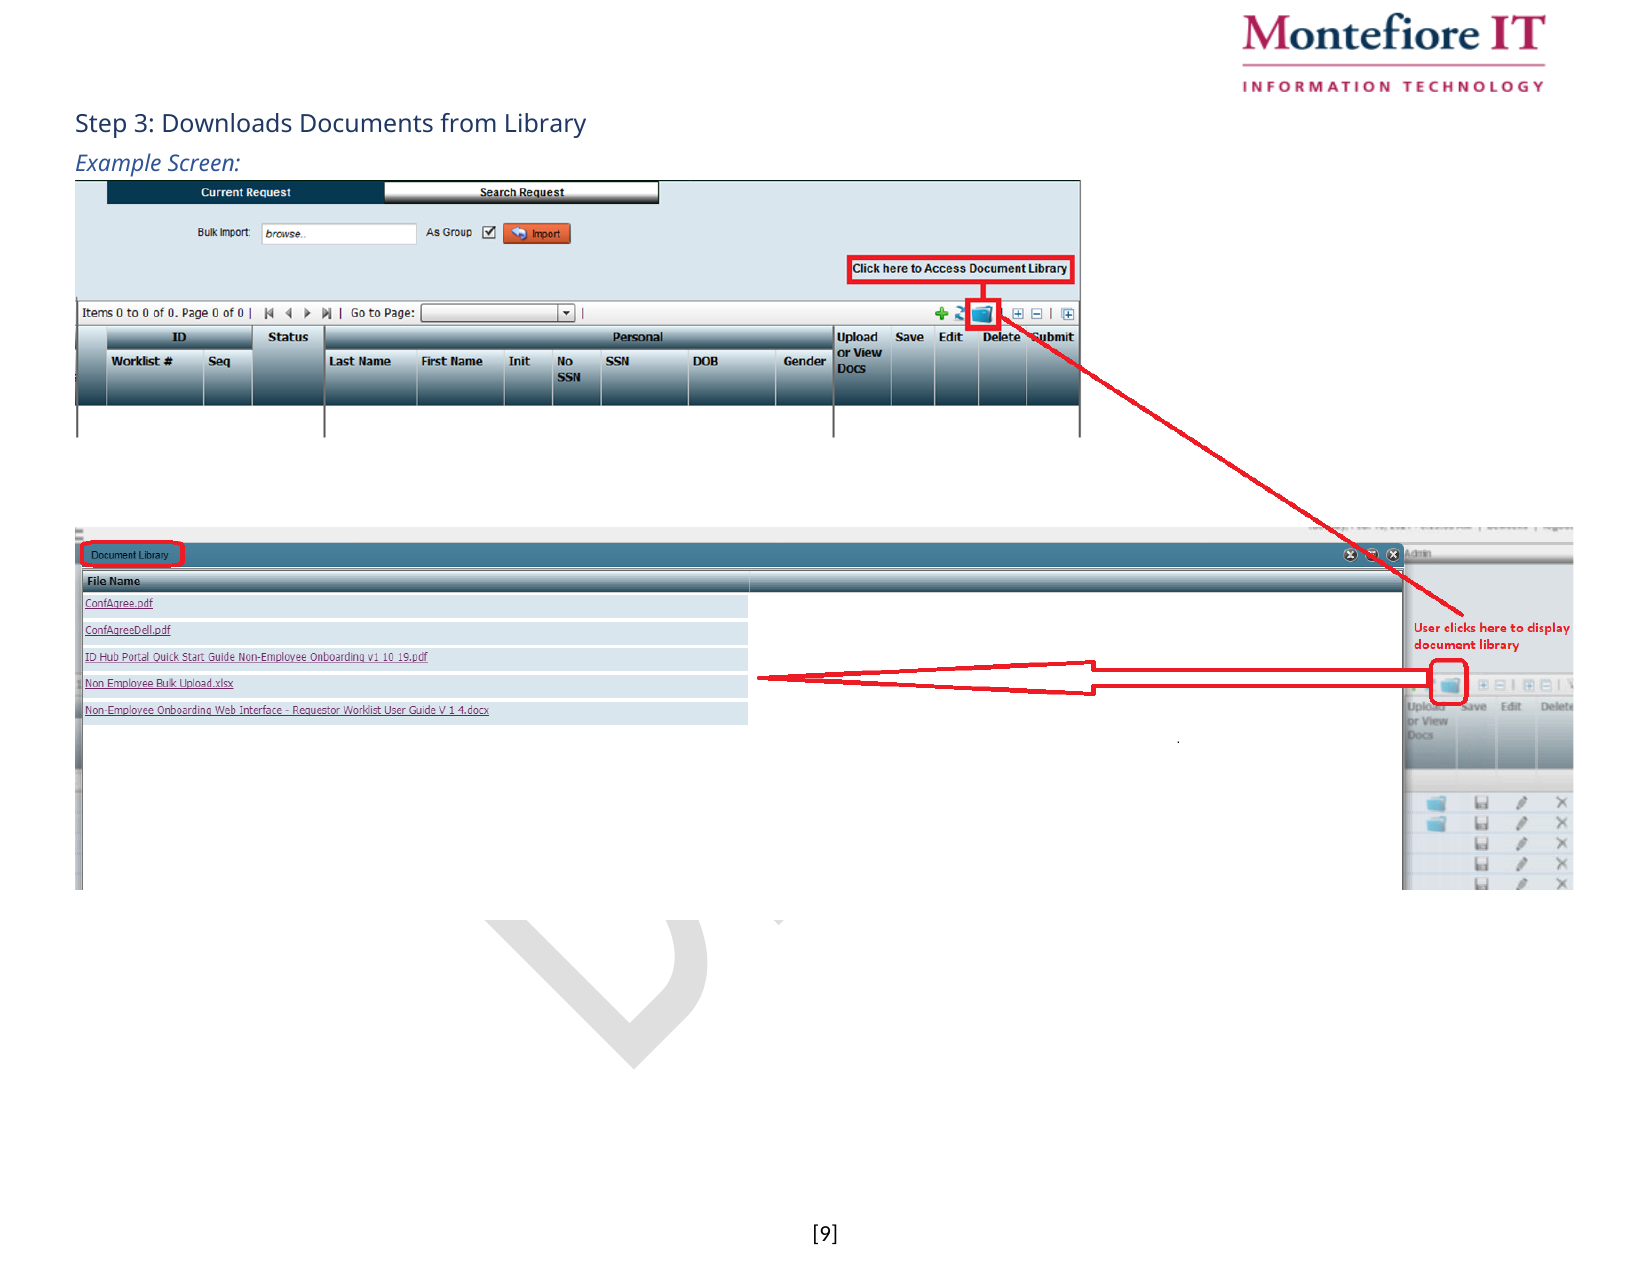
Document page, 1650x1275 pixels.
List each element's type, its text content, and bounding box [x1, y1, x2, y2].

picture [75, 180, 1574, 920]
subtitle Step 3: Downloads Documents from Library [75, 106, 1575, 140]
picture [208, 189, 243, 196]
picture [1214, 0, 1575, 106]
subtitle Example Screen: [75, 147, 1575, 178]
picture [246, 188, 291, 197]
picture [202, 188, 208, 196]
